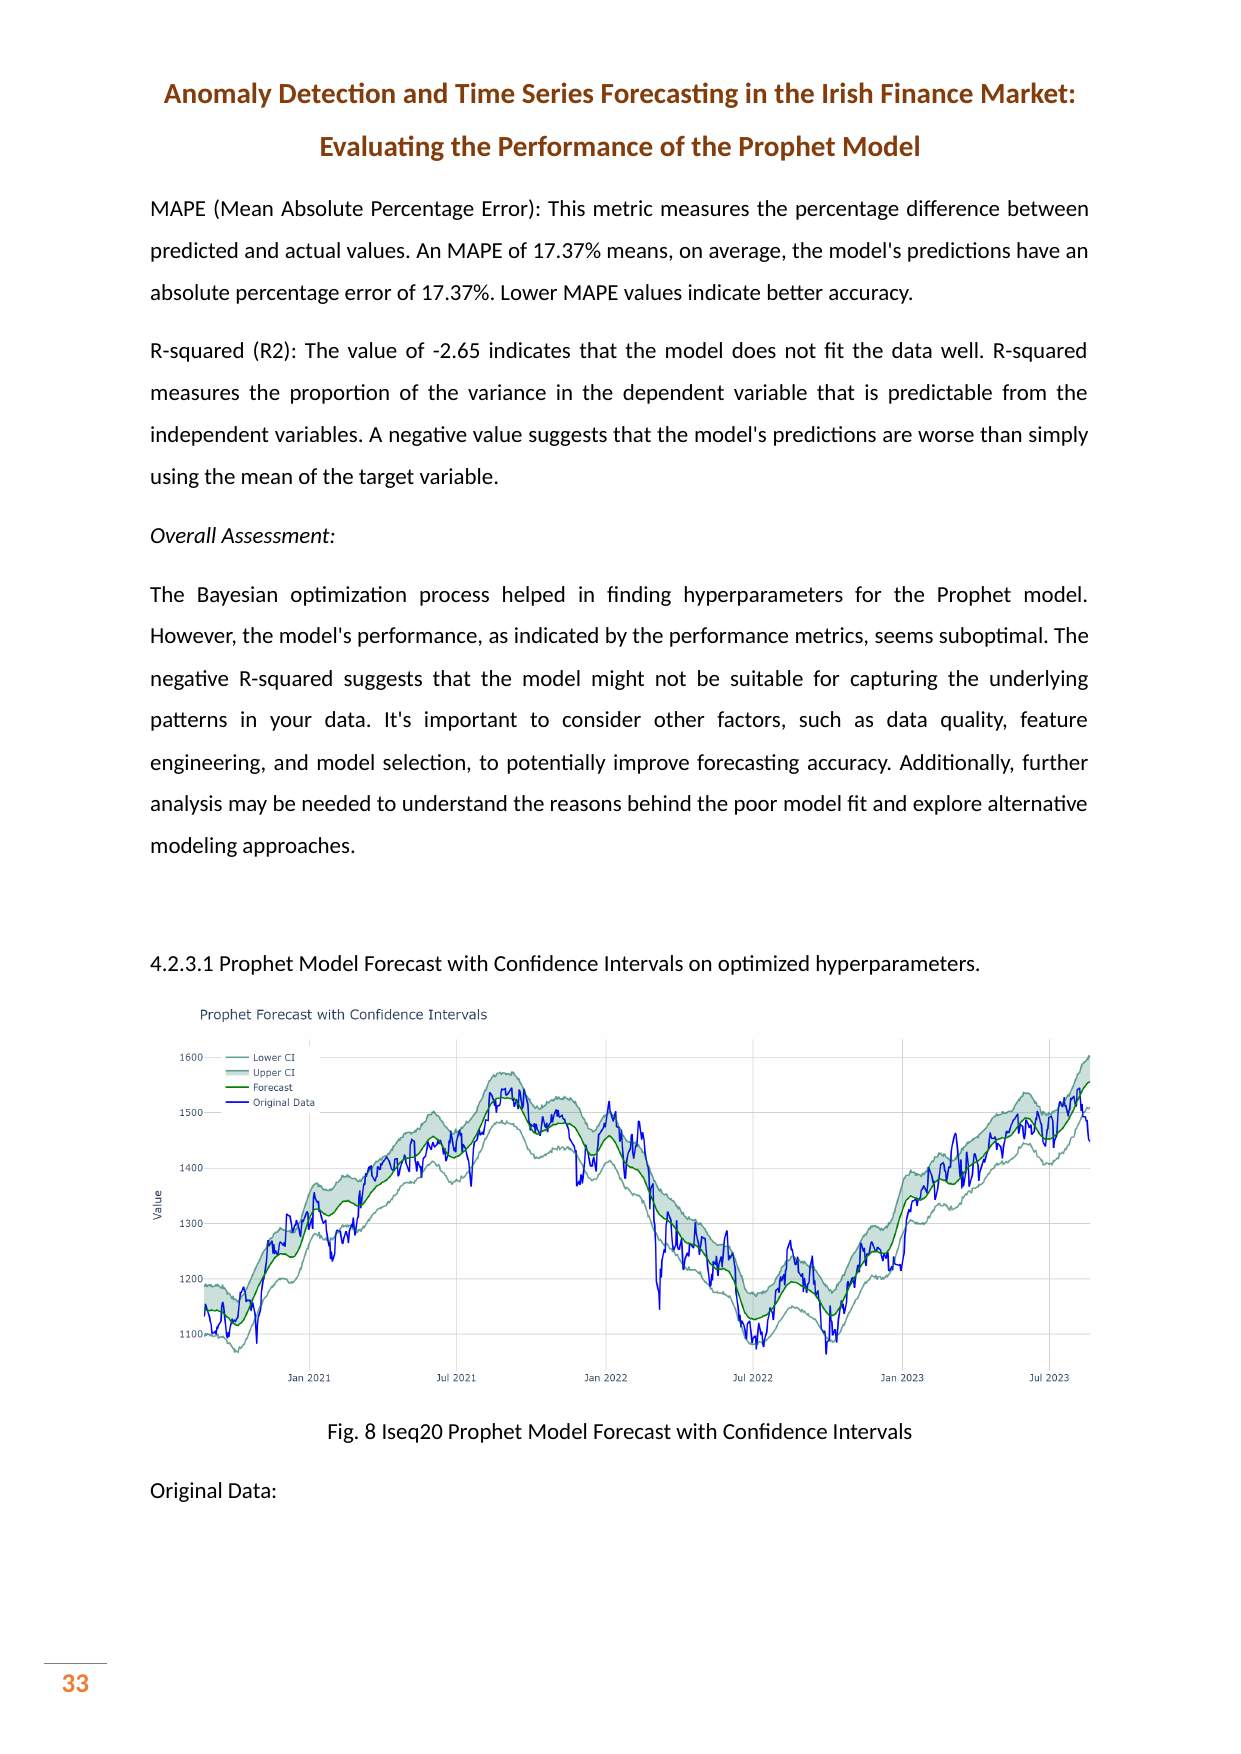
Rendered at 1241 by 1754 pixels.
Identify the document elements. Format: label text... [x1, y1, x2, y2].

text Overall Assessment: [150, 521, 1090, 549]
text MAPE (Mean Absolute Percentage Error): This metric measures the percentage difference between predicted and actual values. An MAPE of 17.37% means, on average, the model's predictions have an absolute percentage error of 17.37%. Lower MAPE values indicate better accuracy. [150, 194, 1090, 306]
text The Bayesian optimization process helped in finding hyperparameters for the Prophet model. However, the model's performance, as indicated by the performance metrics, seems suboptimal. The negative R-squared suggests that the model might not be suitable for capturing the underlying patterns in your data. It's important to consider other factors, such as data quality, feature engineering, and model selection, to potentially improve forecasting accuracy. Additionally, further analysis may be needed to understand the reasons behind the poor model fit and explore alternative modeling approaches. [150, 580, 1090, 859]
text Fig. 8 Iseq20 Prophet Model Forecast with Confidence Intervals [150, 1417, 1090, 1445]
text 4.2.3.1 Prophet Model Forecast with Confidence Intervals on optimized hyperparameters. [150, 949, 1090, 977]
picture [150, 1007, 1091, 1387]
text Original Data: [150, 1476, 1090, 1504]
text R-squared (R2): The value of -2.65 indicates that the model does not fit the data well. R-squared measures the proportion of the variance in the dependent variable that is predictable from the independent variables. A negative value suggests that the model's predictions are worse than simply using the mean of the target variable. [150, 336, 1090, 490]
